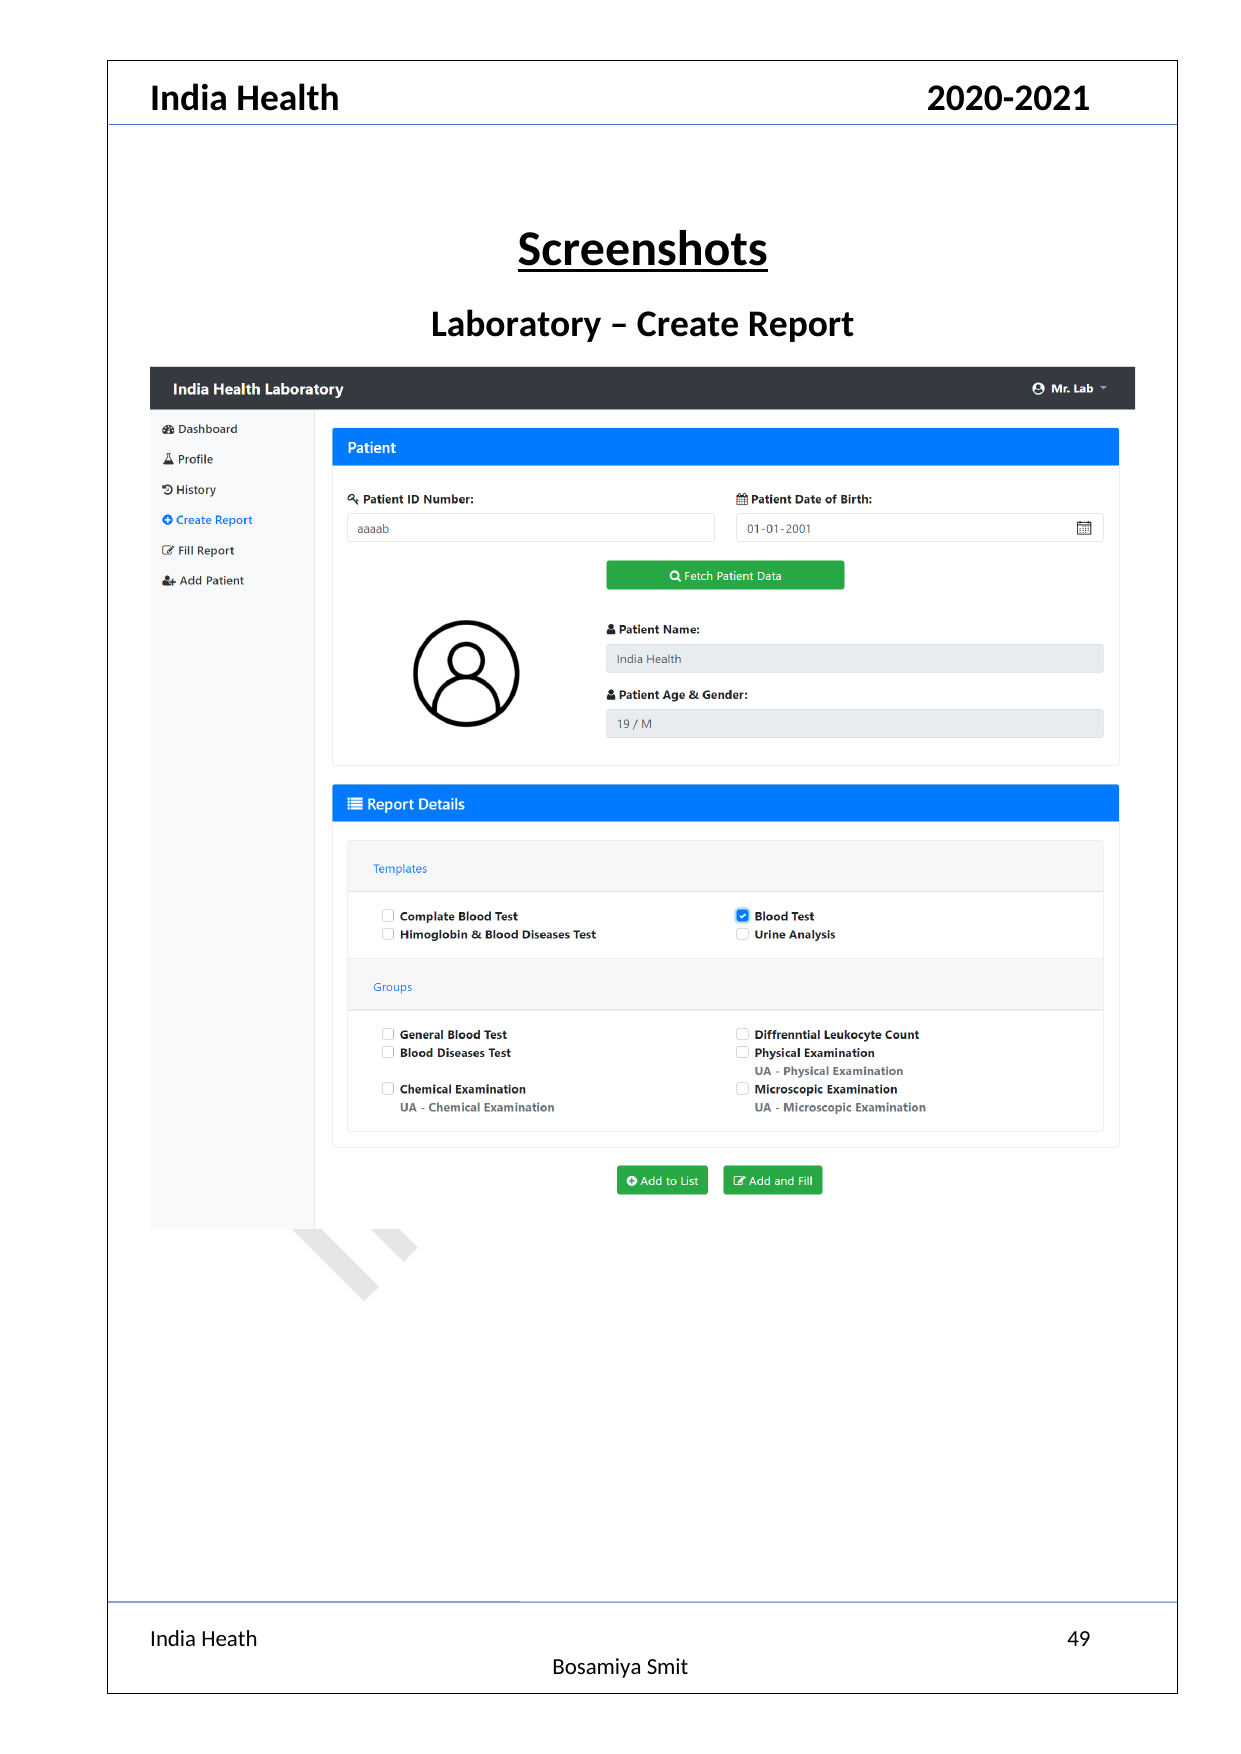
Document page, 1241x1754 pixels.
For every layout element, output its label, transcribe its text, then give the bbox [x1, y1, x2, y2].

picture [150, 366, 1135, 1229]
text Screenshots [150, 217, 1135, 278]
text Laboratory – Create Report [150, 299, 1135, 345]
